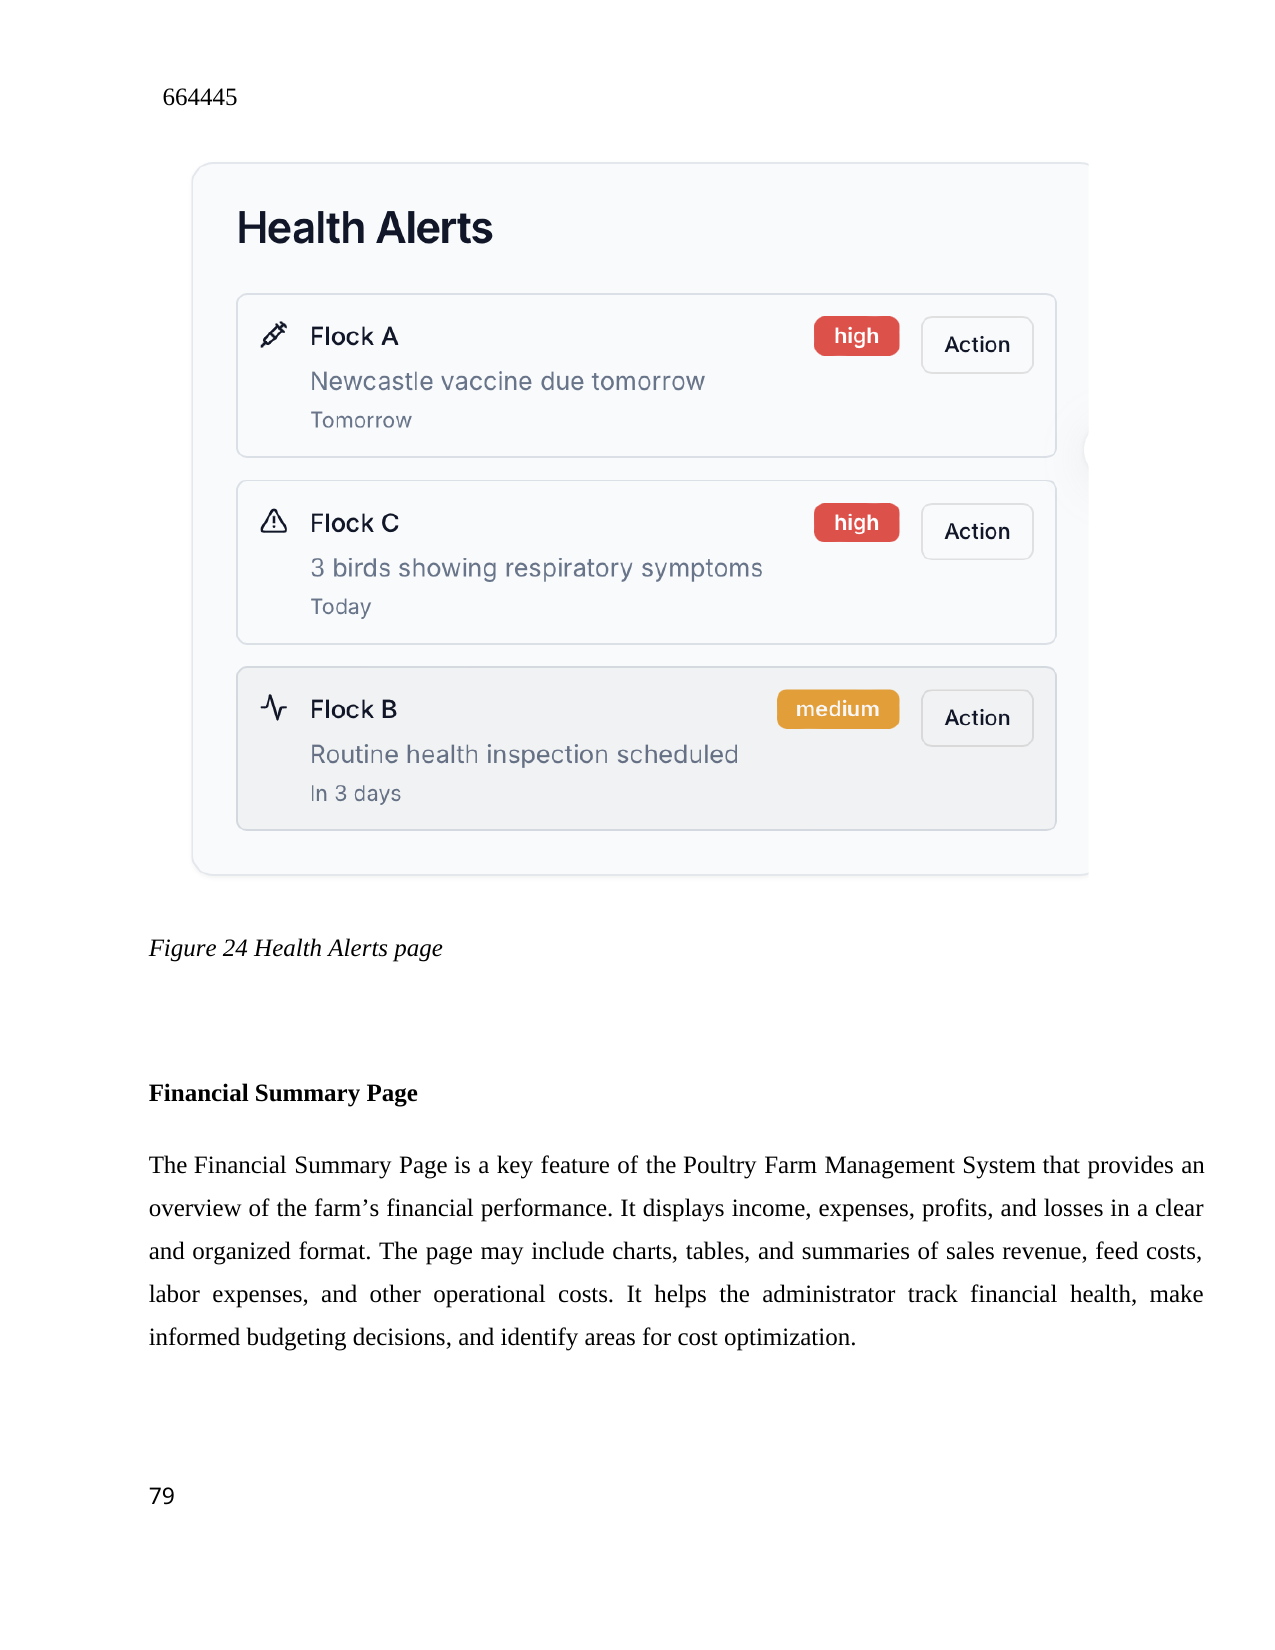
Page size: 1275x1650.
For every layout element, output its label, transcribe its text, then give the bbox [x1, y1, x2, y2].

picture [148, 150, 1089, 890]
text Financial Summary Page [148, 1078, 1205, 1106]
text Figure 24 Health Alerts page [148, 933, 1205, 962]
text The Financial Summary Page is a key feature of the Poultry Farm Management System that provides an overview of the farm’s financial performance. It displays income, expenses, profits, and losses in a clear and organized format. The page may include charts, tables, and summaries of sales revenue, feed costs, labor expenses, and other operational costs. It helps the administrator track financial health, make informed budgeting decisions, and identify areas for cost optimization. [148, 1150, 1205, 1351]
